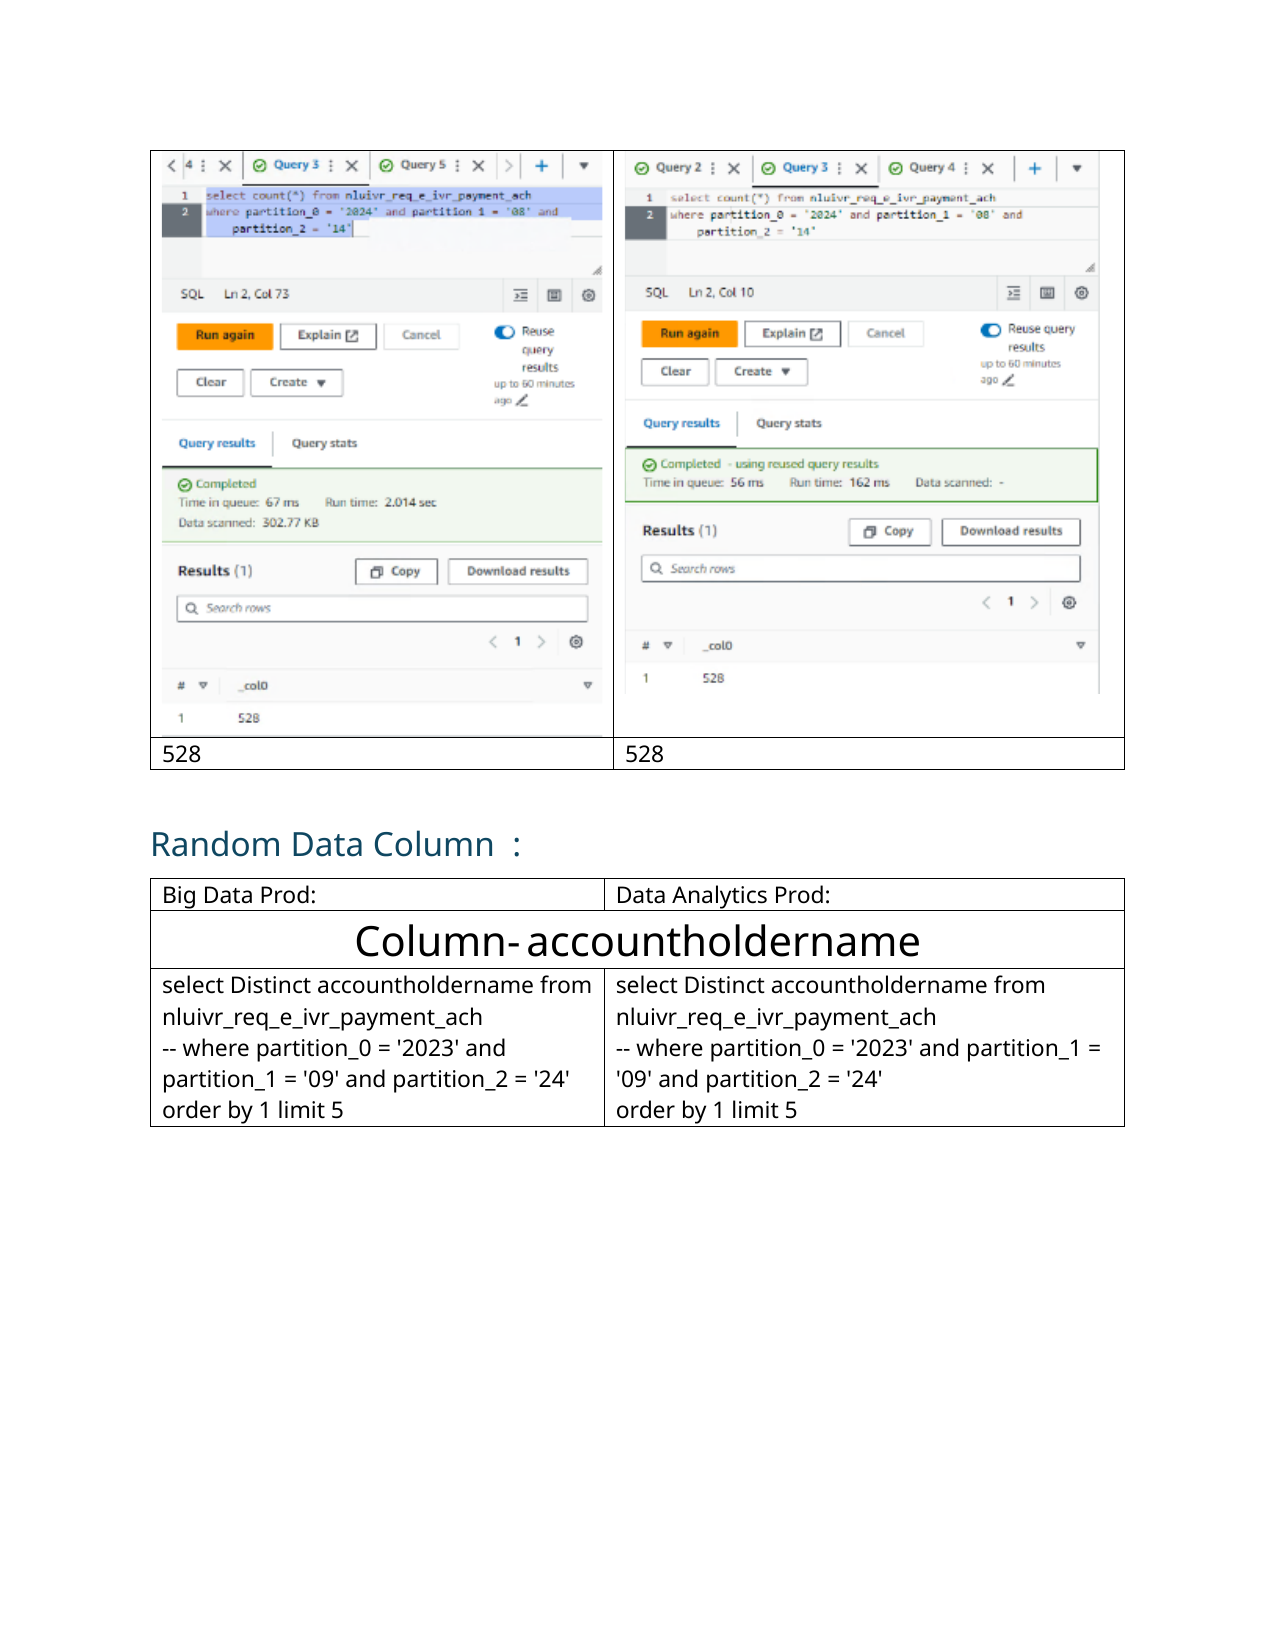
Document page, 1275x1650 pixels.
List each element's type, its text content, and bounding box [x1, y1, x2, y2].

table_cell select Distinct accountholdername from nluivr_req_e_ivr_payment_ach -- where partition_0 = '2023' and partition_1 = '09' and partition_2 = '24' order by 1 limit 5 [151, 969, 604, 1126]
table_header Big Data Prod: [151, 879, 604, 910]
table_cell [603, 151, 613, 737]
picture [624, 151, 1100, 694]
table_cell [151, 151, 161, 737]
table_header Data Analytics Prod: [605, 879, 1124, 910]
picture [161, 151, 603, 737]
table_cell [614, 151, 1124, 737]
table_cell 528 [151, 738, 613, 769]
table_cell select Distinct accountholdername from nluivr_req_e_ivr_payment_ach -- where partition_0 = '2023' and partition_1 = '09' and partition_2 = '24' order by 1 limit 5 [605, 969, 1124, 1126]
table_cell Column- accountholdername [151, 911, 1124, 968]
table_cell 528 [614, 738, 1124, 769]
subtitle Random Data Column : [150, 821, 1125, 866]
